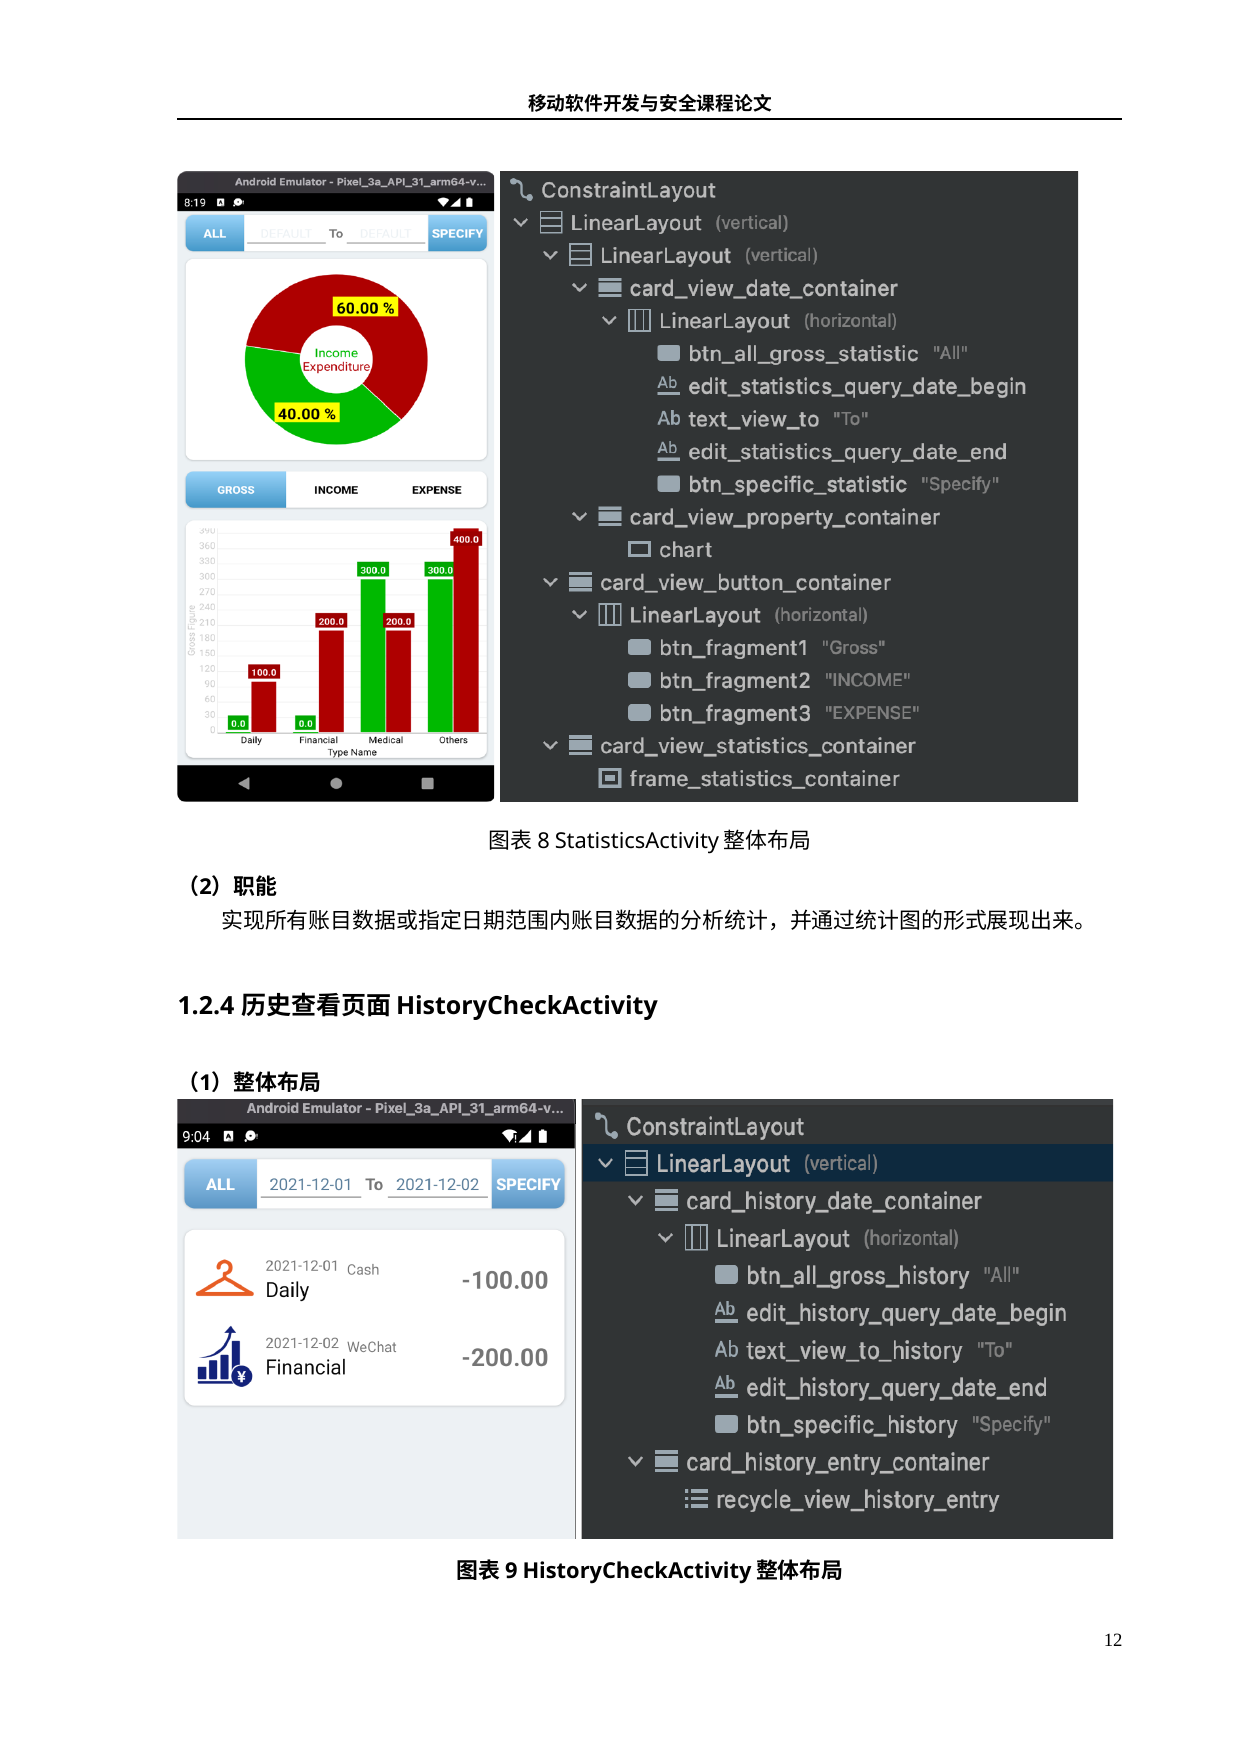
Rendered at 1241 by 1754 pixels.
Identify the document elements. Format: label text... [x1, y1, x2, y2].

picture [177, 171, 495, 802]
picture [581, 1099, 1114, 1539]
picture [177, 1099, 576, 1539]
text 图表 9 HistoryCheckActivity整体布局 [177, 1552, 1122, 1586]
text 图表 8 StatisticsActivity整体布局 [177, 822, 1122, 856]
list 实现所有账目数据或指定日期范围内账目数据的分析统计，并通过统计图的形式展现出来。 [177, 902, 1122, 936]
picture [500, 171, 1079, 802]
subtitle 历史查看页面HistoryCheckActivity [177, 970, 1122, 1038]
text （1）整体布局 [177, 1064, 1122, 1098]
list （2）职能 [177, 868, 1122, 902]
